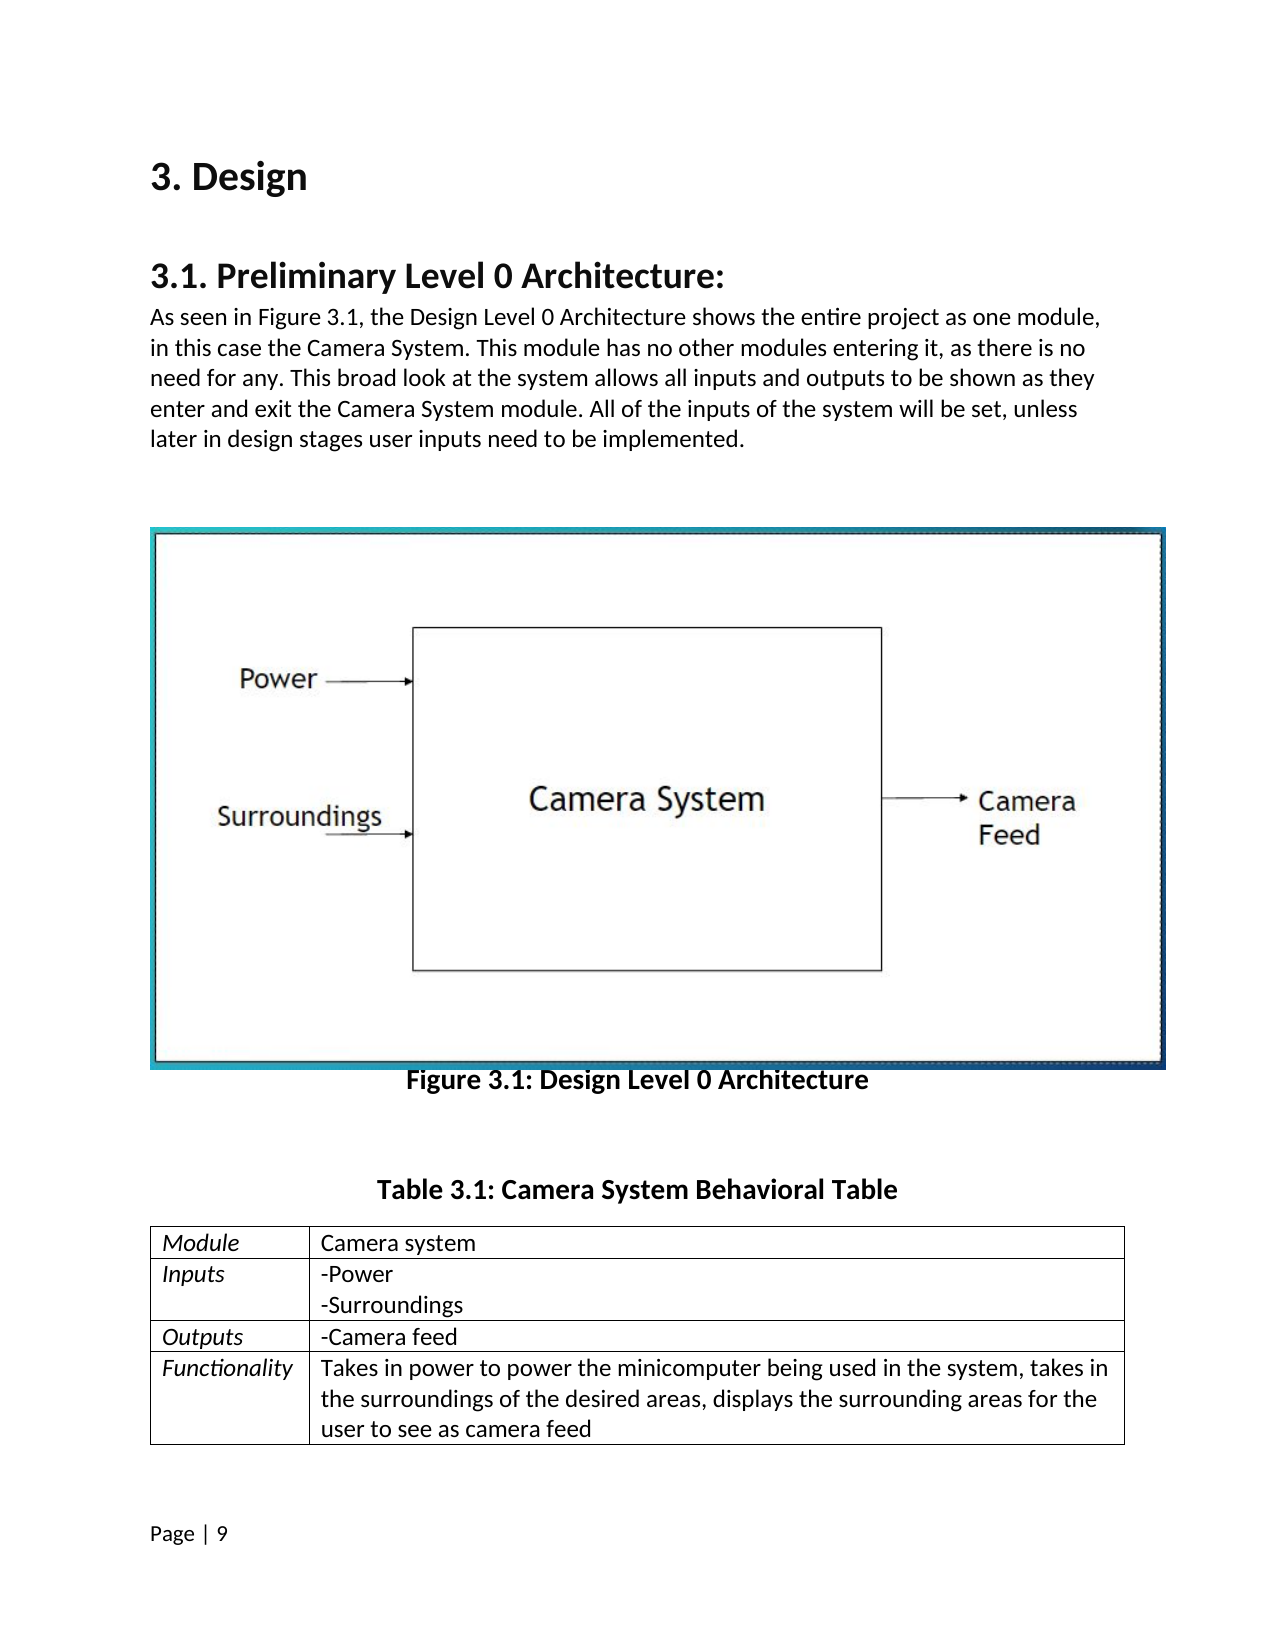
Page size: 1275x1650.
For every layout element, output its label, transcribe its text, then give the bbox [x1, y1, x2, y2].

table_cell Outputs [151, 1321, 309, 1351]
table_cell Functionality [151, 1352, 309, 1444]
table_header Camera system [310, 1227, 1124, 1258]
table_cell Inputs [151, 1259, 309, 1320]
picture [150, 527, 1166, 1070]
table_header Module [151, 1227, 309, 1258]
table_cell -Power -Surroundings [310, 1259, 1124, 1320]
subtitle 3. Design [150, 150, 1125, 201]
text Figure 3.1: Design Level 0 Architecture [150, 1070, 1125, 1096]
text Table 3.1: Camera System Behavioral Table [150, 1171, 1125, 1207]
table_cell Takes in power to power the minicomputer being used in the system, takes in the surroundings of the desired areas, displays the surrounding areas for the user to see as camera feed [310, 1352, 1124, 1444]
table_cell -Camera feed [310, 1321, 1124, 1351]
text As seen in Figure 3.1, the Design Level 0 Architecture shows the entire project as one module, in this case the Camera System. This module has no other modules entering it, as there is no need for any. This broad look at the system allows all inputs and outputs to be shown as they enter and exit the Camera System module. All of the inputs of the system will be set, unless later in design stages user inputs need to be implemented. [150, 301, 1125, 454]
subtitle 3.1. Preliminary Level 0 Architecture: [150, 252, 1125, 298]
